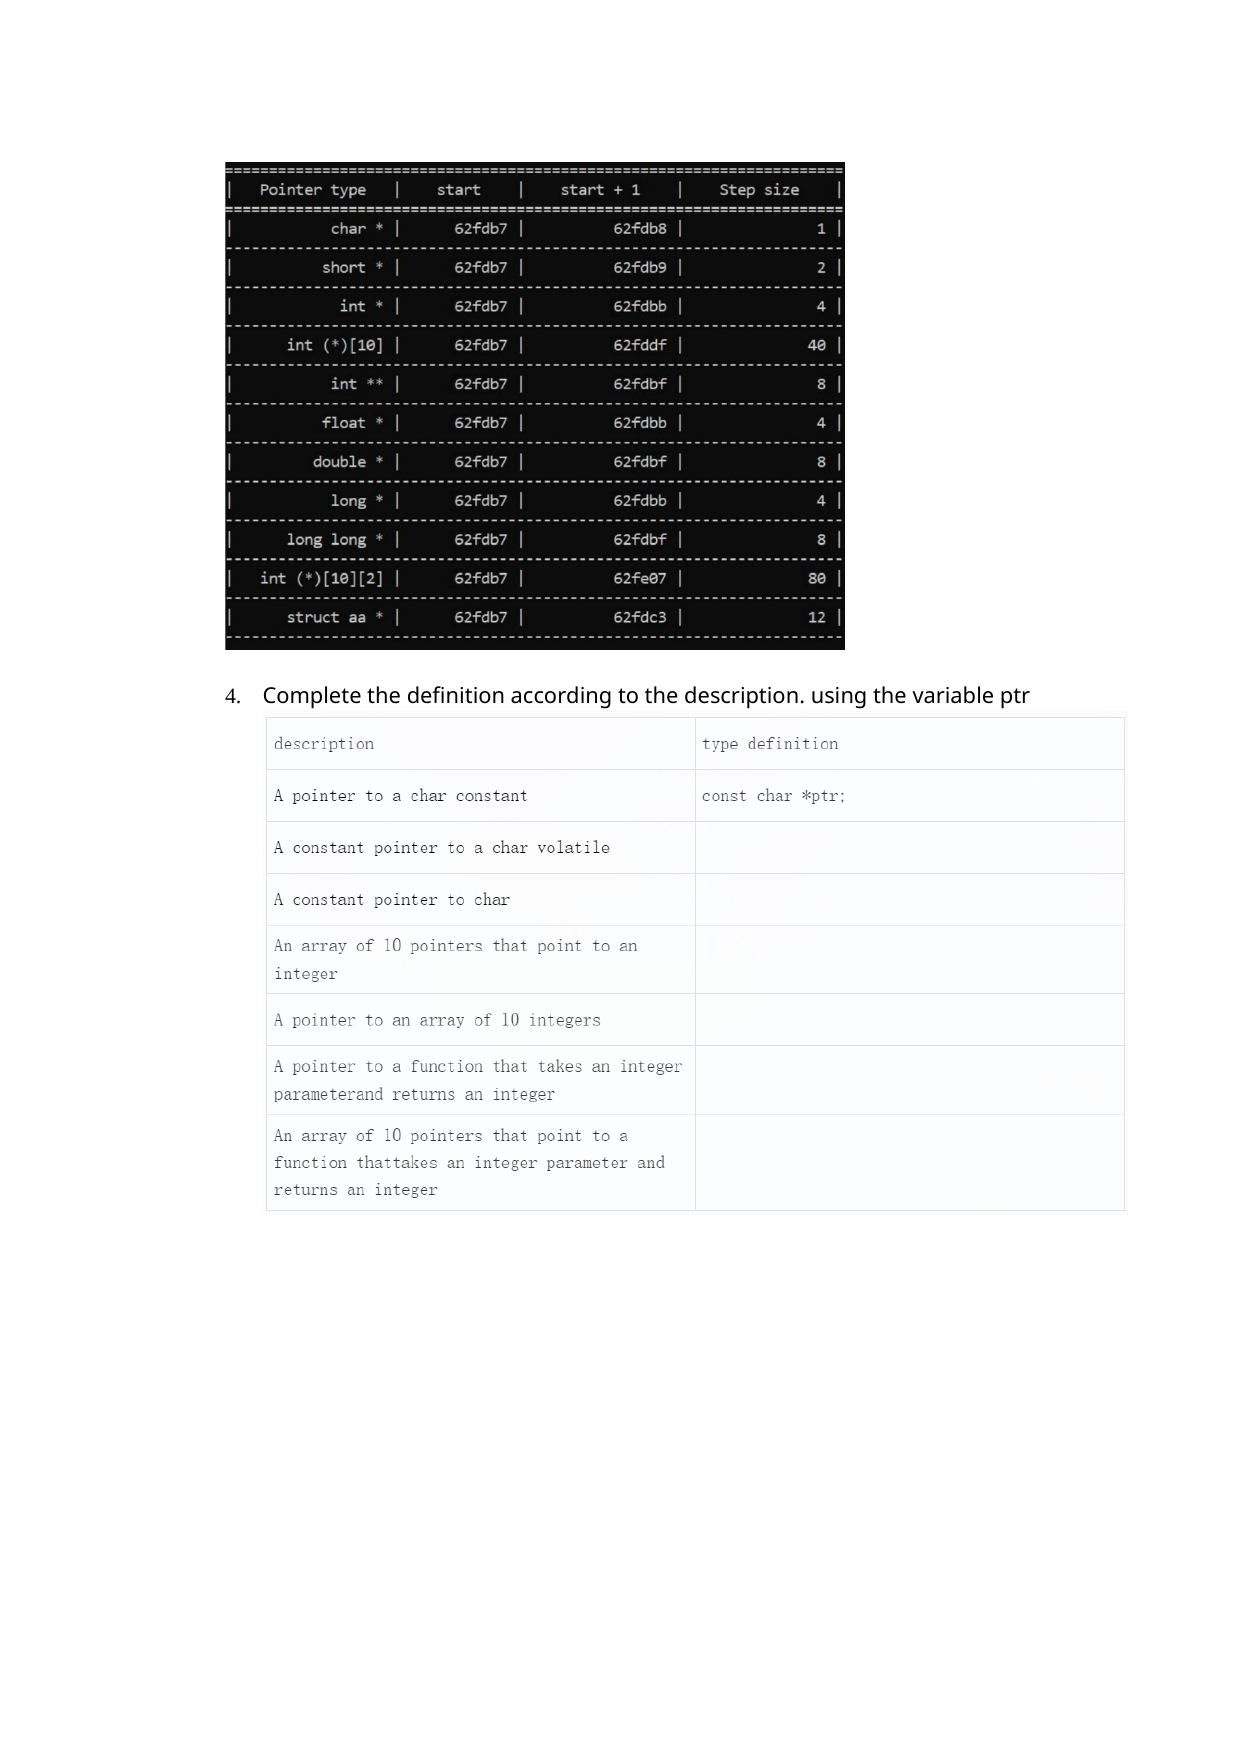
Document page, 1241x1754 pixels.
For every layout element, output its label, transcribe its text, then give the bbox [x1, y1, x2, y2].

list Complete the definition according to the description. using the variable ptr [225, 679, 1053, 711]
picture [262, 711, 1128, 1215]
picture [224, 162, 845, 650]
